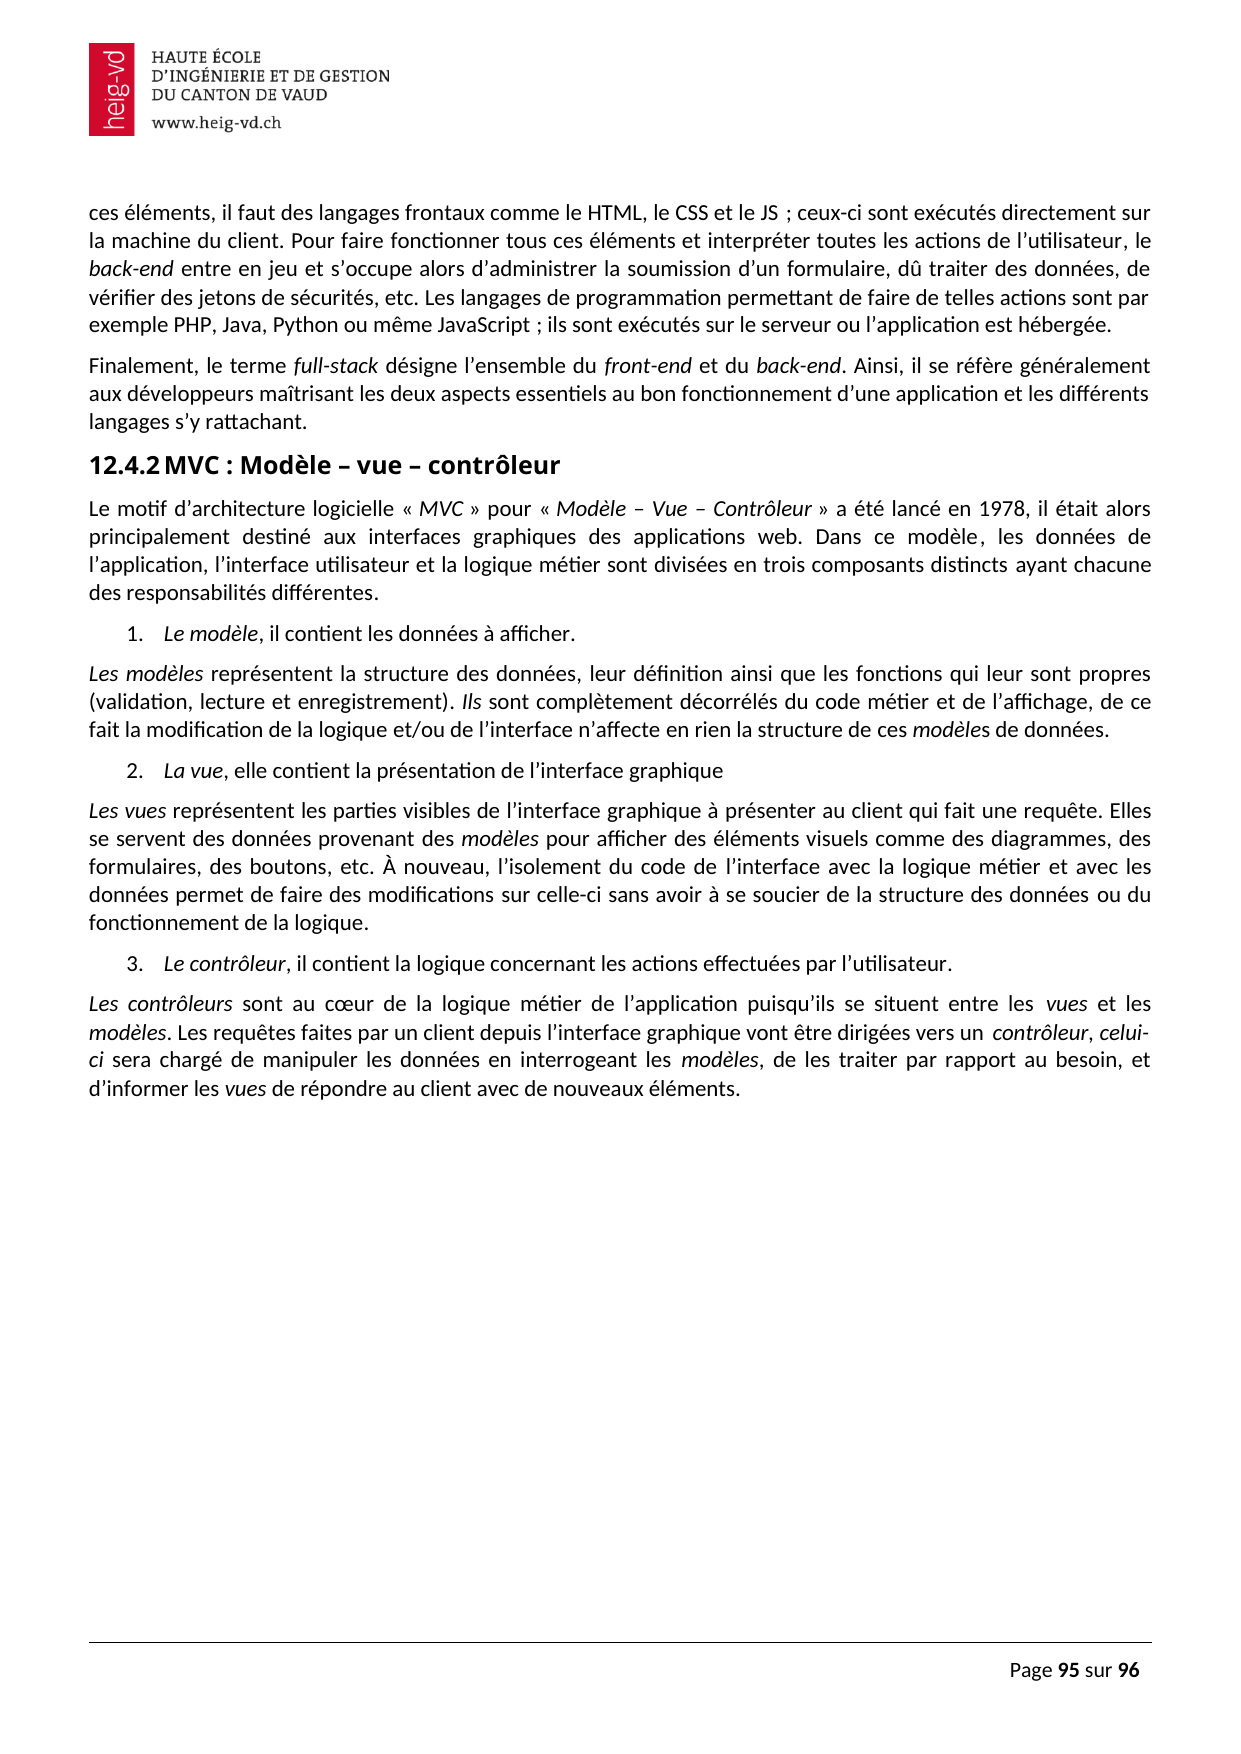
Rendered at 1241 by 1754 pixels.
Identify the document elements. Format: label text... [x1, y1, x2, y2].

text Les vues représentent les parties visibles de l’interface graphique à présenter au client qui fait une requête. Elles se servent des données provenant des modèles pour afficher des éléments visuels comme des diagrammes, des formulaires, des boutons, etc. À nouveau, l’isolement du code de l’interface avec la logique métier et avec les données permet de faire des modifications sur celle-ci sans avoir à se soucier de la structure des données ou du fonctionnement de la logique. [89, 796, 1152, 937]
text Le motif d’architecture logicielle « MVC » pour « Modèle – Vue – Contrôleur » a été lancé en 1978, il était alors principalement destiné aux interfaces graphiques des applications web. Dans ce modèle, les données de l’application, l’interface utilisateur et la logique métier sont divisées en trois composants distincts ayant chacune des responsabilités différentes. [89, 494, 1152, 606]
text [89, 198, 1152, 339]
text Finalement, le terme full-stack désigne l’ensemble du front-end et du back-end. Ainsi, il se réfère généralement aux développeurs maîtrisant les deux aspects essentiels au bon fonctionnement d’une application et les différents langages s’y rattachant. [89, 351, 1152, 435]
subtitle MVC : Modèle – vue – contrôleur [89, 448, 1152, 482]
list Le modèle, il contient les données à afficher. [126, 619, 1152, 647]
picture [89, 43, 389, 136]
text Les modèles représentent la structure des données, leur définition ainsi que les fonctions qui leur sont propres (validation, lecture et enregistrement). Ils sont complètement décorrélés du code métier et de l’affichage, de ce fait la modification de la logique et/ou de l’interface n’affecte en rien la structure de ces modèles de données. [89, 659, 1152, 743]
list La vue, elle contient la présentation de l’interface graphique [126, 756, 1152, 784]
list Le contrôleur, il contient la logique concernant les actions effectuées par l’utilisateur. [126, 949, 1152, 977]
text Les contrôleurs sont au cœur de la logique métier de l’application puisqu’ils se situent entre les vues et les modèles. Les requêtes faites par un client depuis l’interface graphique vont être dirigées vers un contrôleur, celui-ci sera chargé de manipuler les données en interrogeant les modèles, de les traiter par rapport au besoin, et d’informer les vues de répondre au client avec de nouveaux éléments. [89, 989, 1152, 1102]
